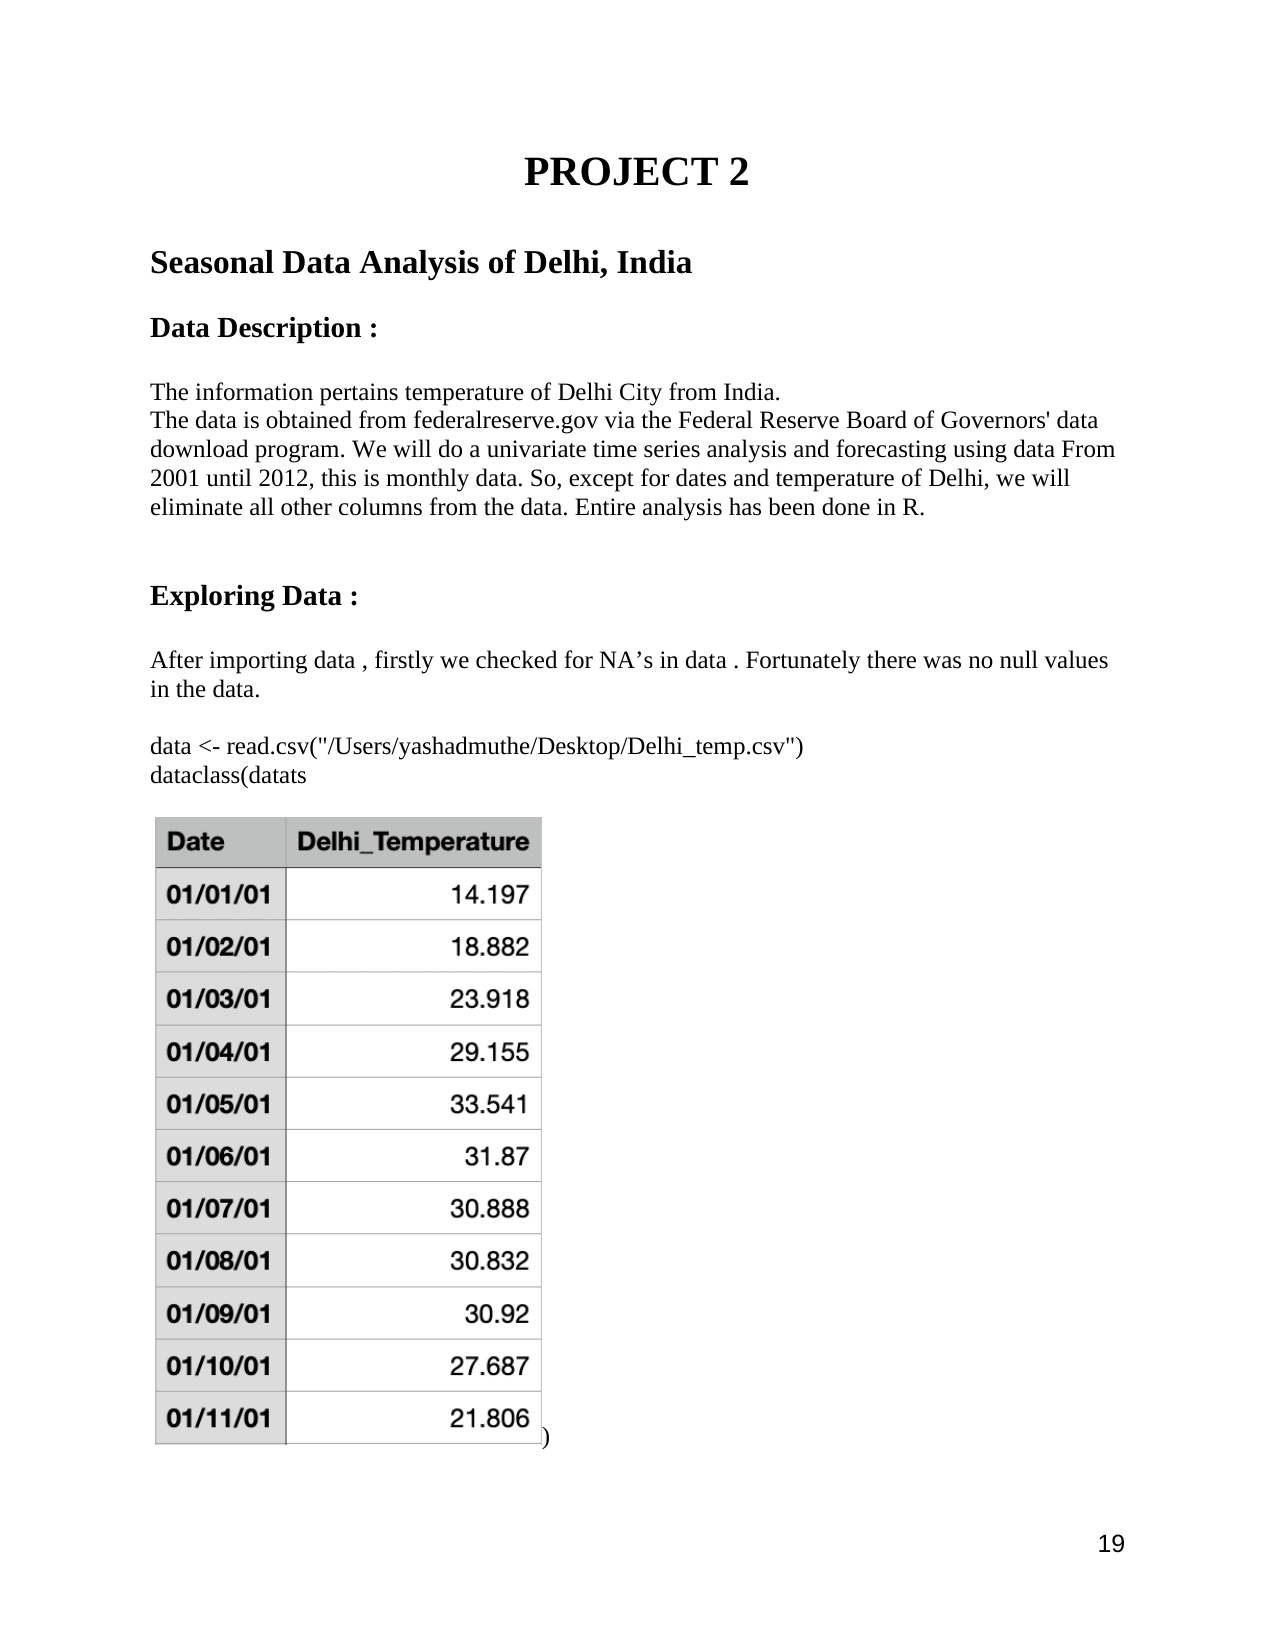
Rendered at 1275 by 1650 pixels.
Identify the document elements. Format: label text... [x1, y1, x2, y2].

text PROJECT 2 [150, 147, 1123, 195]
picture [150, 817, 542, 1445]
text After importing data , firstly we checked for NA’s in data . Fortunately there was no null values in the data. [150, 645, 1125, 703]
text dataclass(datats [150, 760, 1125, 789]
text data <- read.csv("/Users/yashadmuthe/Desktop/Delhi_temp.csv") [150, 731, 1125, 760]
text The information pertains temperature of Delhi City from India. [150, 377, 1125, 406]
text Data Description : [150, 310, 1125, 343]
text The data is obtained from federalreserve.gov via the Federal Reserve Board of Governors' data download program. We will do a univariate time series analysis and forecasting using data From 2001 until 2012, this is monthly data. So, except for dates and temperature of Delhi, we will eliminate all other columns from the data. Entire analysis has been done in R. [150, 406, 1125, 521]
text Seasonal Data Analysis of Delhi, India [150, 243, 1125, 281]
text Exploring Data : [150, 578, 1125, 612]
